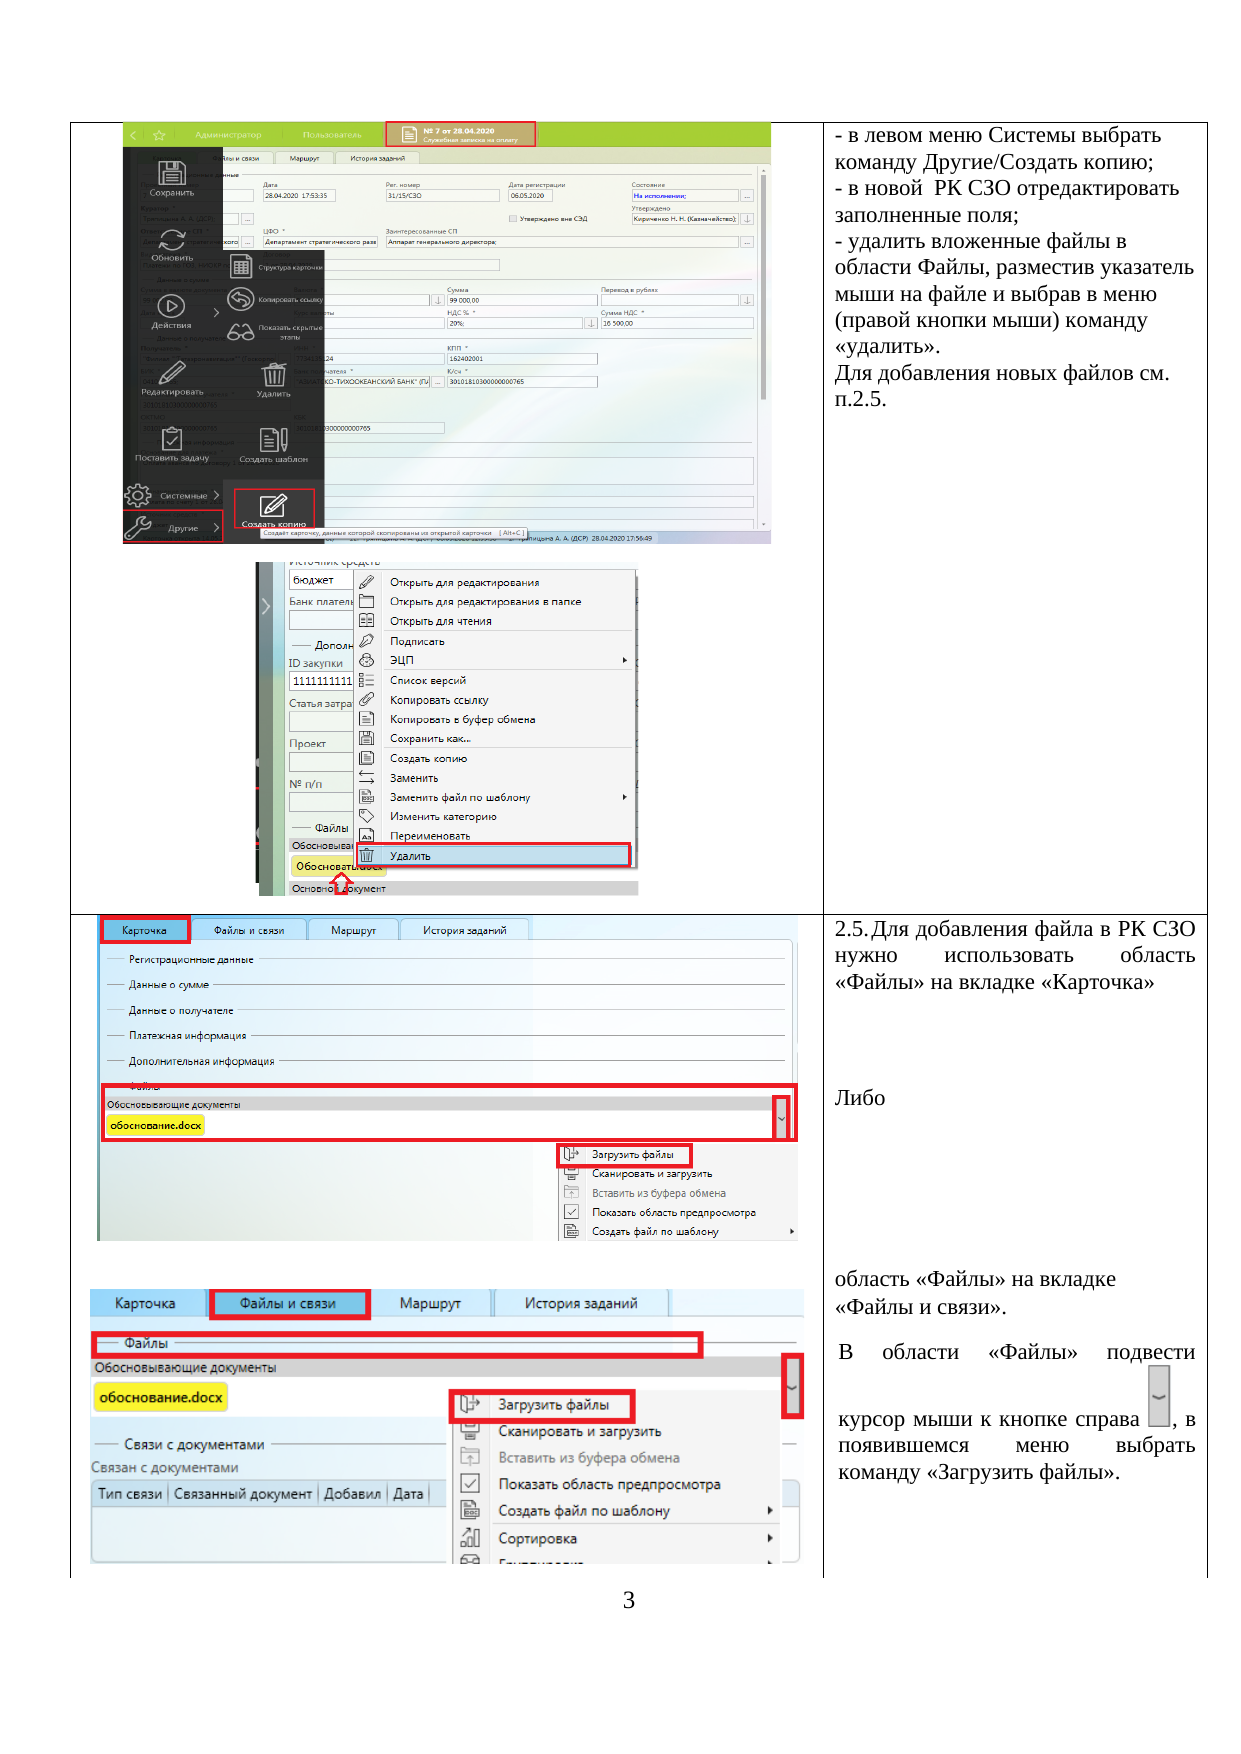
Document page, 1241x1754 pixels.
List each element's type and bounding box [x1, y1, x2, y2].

table_cell [824, 123, 1207, 914]
picture [1148, 1364, 1172, 1427]
picture [255, 562, 639, 896]
picture [90, 1289, 805, 1564]
table_cell [71, 123, 823, 914]
table_cell [824, 915, 1207, 1578]
picture [96, 915, 798, 1241]
table_cell [71, 915, 823, 1578]
picture [122, 121, 772, 544]
